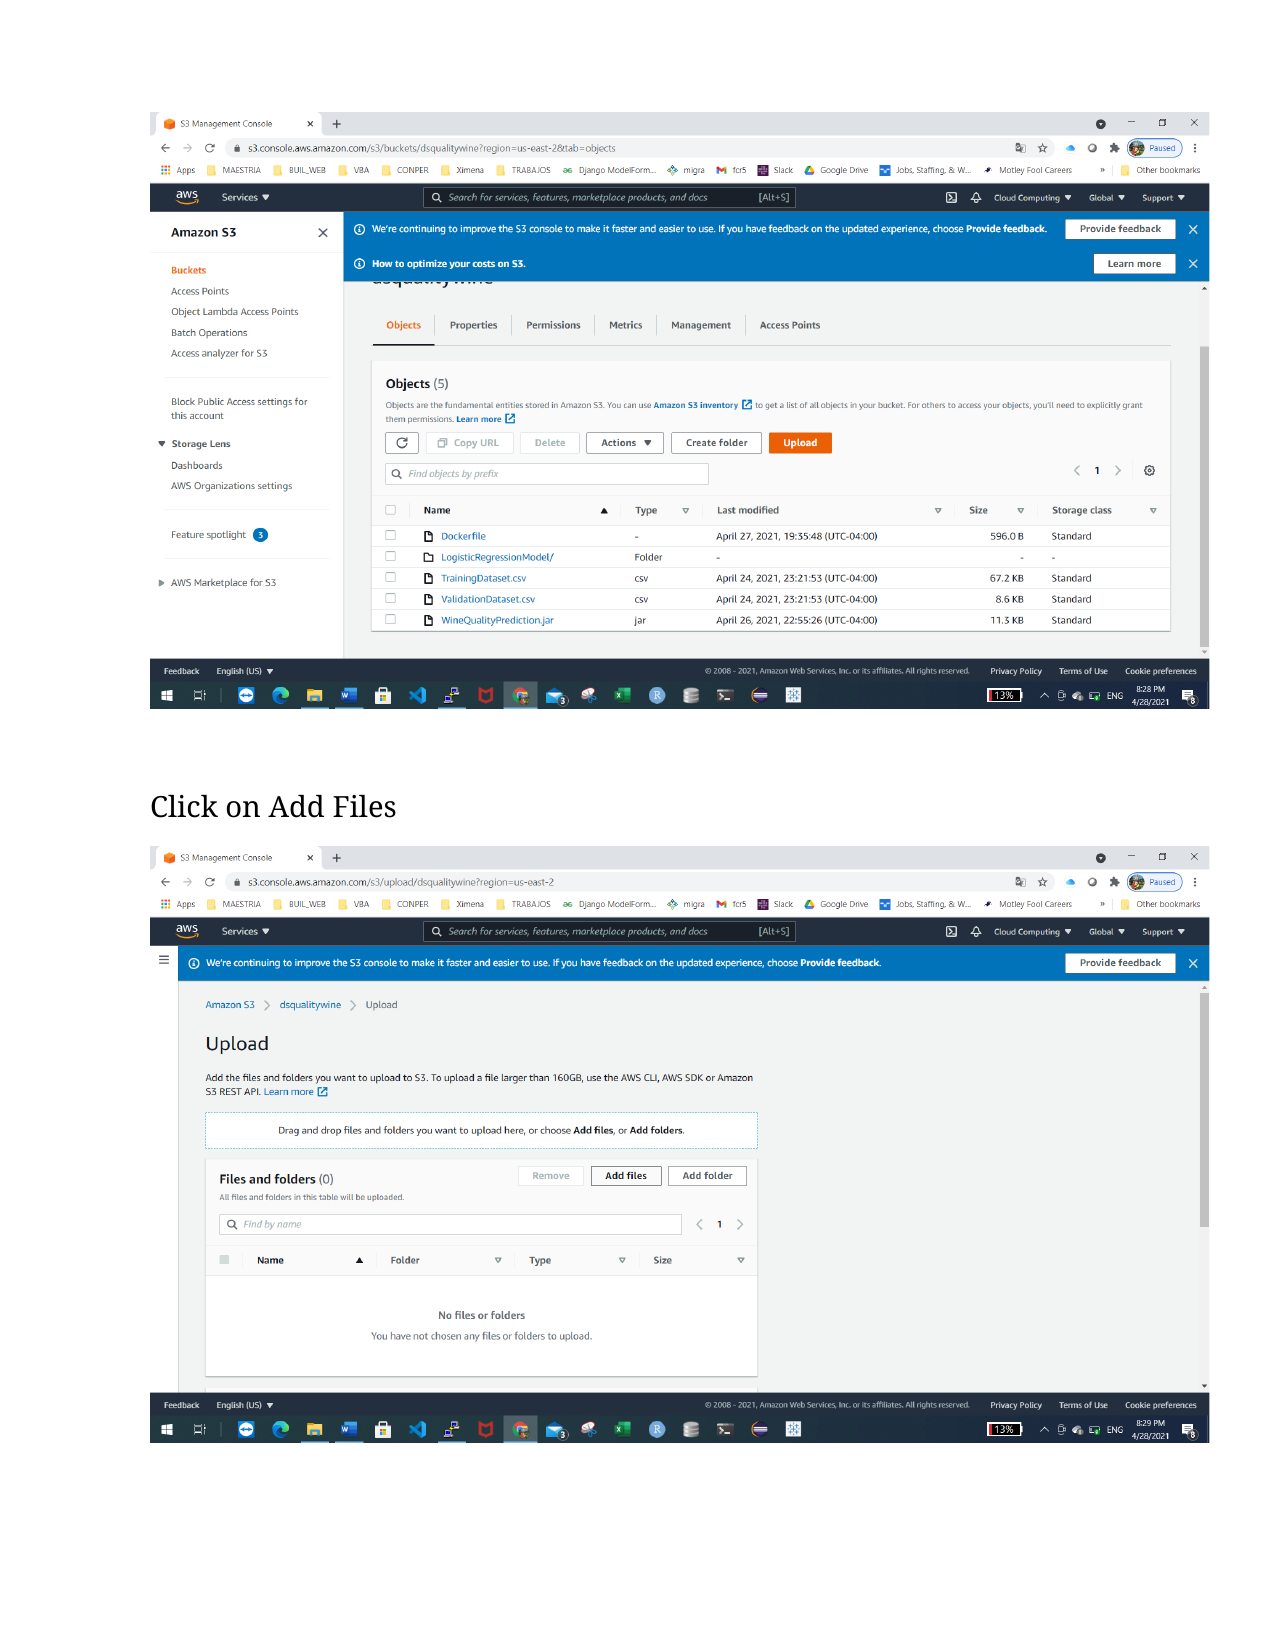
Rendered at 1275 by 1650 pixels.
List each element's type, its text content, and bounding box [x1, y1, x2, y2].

text Click on Add Files [150, 787, 1209, 826]
picture [150, 846, 1210, 1443]
picture [150, 112, 1210, 709]
